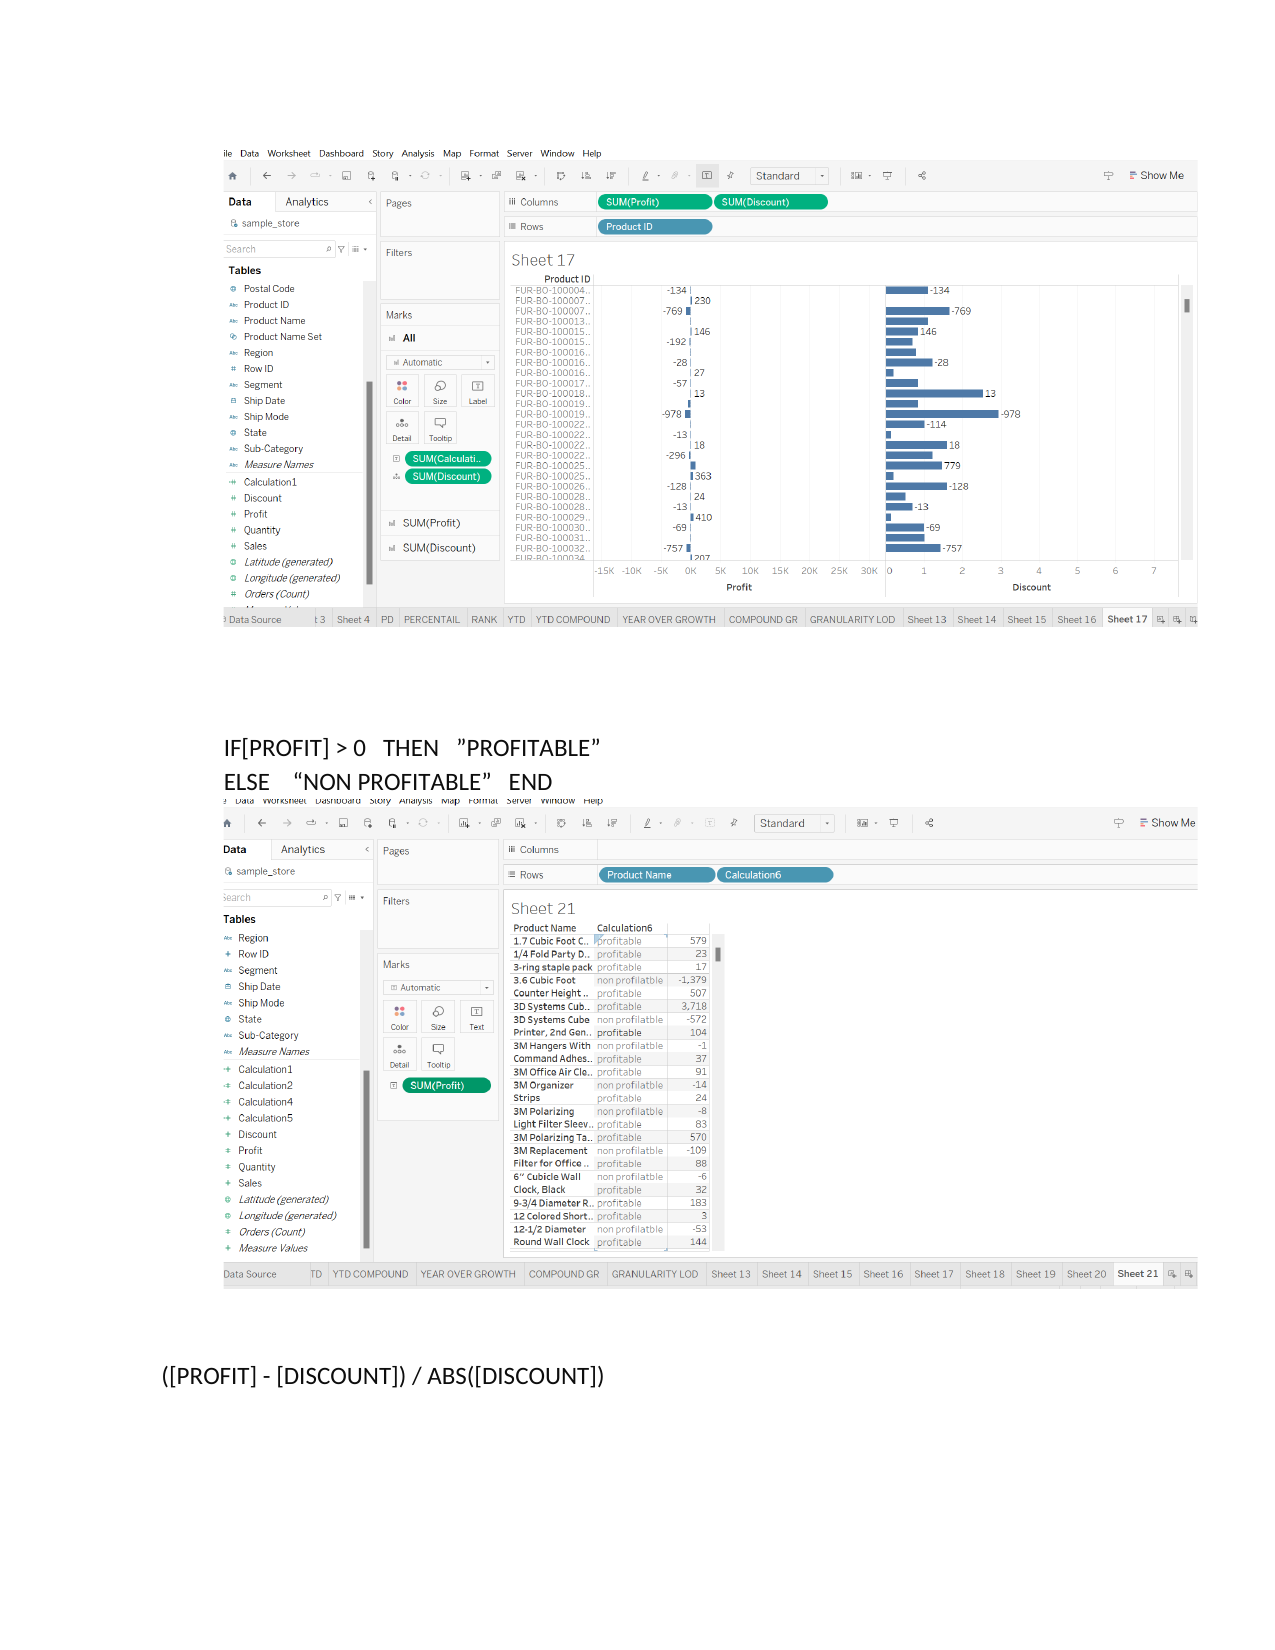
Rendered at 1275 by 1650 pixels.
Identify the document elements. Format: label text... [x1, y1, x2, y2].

text ELSE “NON PROFITABLE” END [223, 766, 1124, 796]
picture [223, 150, 1198, 627]
text IF[PROFIT] > 0 THEN ”PROFITABLE” [223, 732, 1124, 762]
text ([PROFIT] - [DISCOUNT]) / ABS([DISCOUNT]) [150, 1360, 1124, 1391]
picture [223, 799, 1198, 1289]
